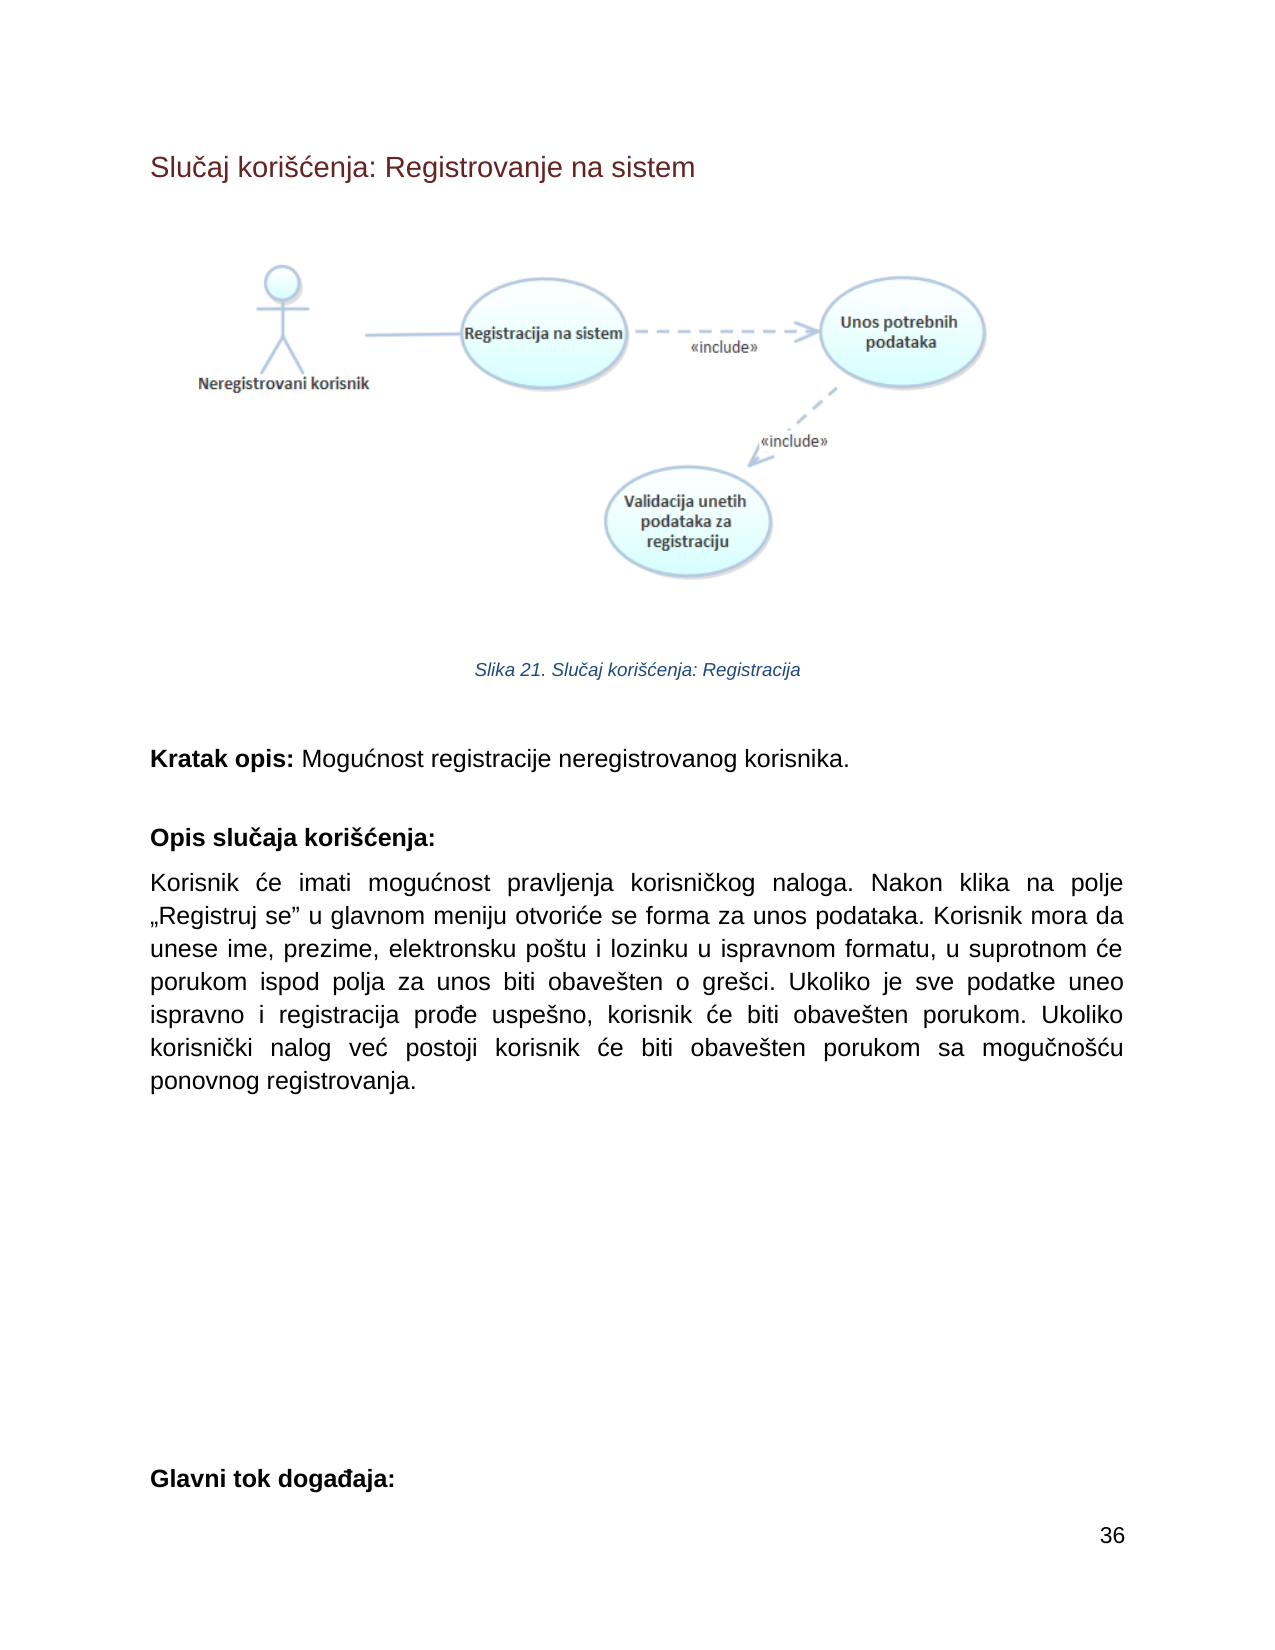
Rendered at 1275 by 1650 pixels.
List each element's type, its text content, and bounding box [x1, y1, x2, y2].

text Korisnik će imati mogućnost pravljenja korisničkog naloga. Nakon klika na polje „Registruj se” u glavnom meniju otvoriće se forma za unos podataka. Korisnik mora da unese ime, prezime, elektronsku poštu i lozinku u ispravnom formatu, u suprotnom će porukom ispod polja za unos biti obavešten o grešci. Ukoliko je sve podatke uneo ispravno i registracija prođe uspešno, korisnik će biti obavešten porukom. Ukoliko korisnički nalog već postoji korisnik će biti obavešten porukom sa mogučnošću ponovnog registrovanja. [150, 868, 1125, 1095]
text Slučaj korišćenja: Registrovanje na sistem [150, 150, 1125, 183]
text Glavni tok događaja: [150, 1463, 1125, 1492]
text Opis slučaja korišćenja: [150, 823, 1125, 851]
picture [158, 201, 1117, 655]
text Kratak opis: Mogućnost registracije neregistrovanog korisnika. [150, 744, 1125, 773]
